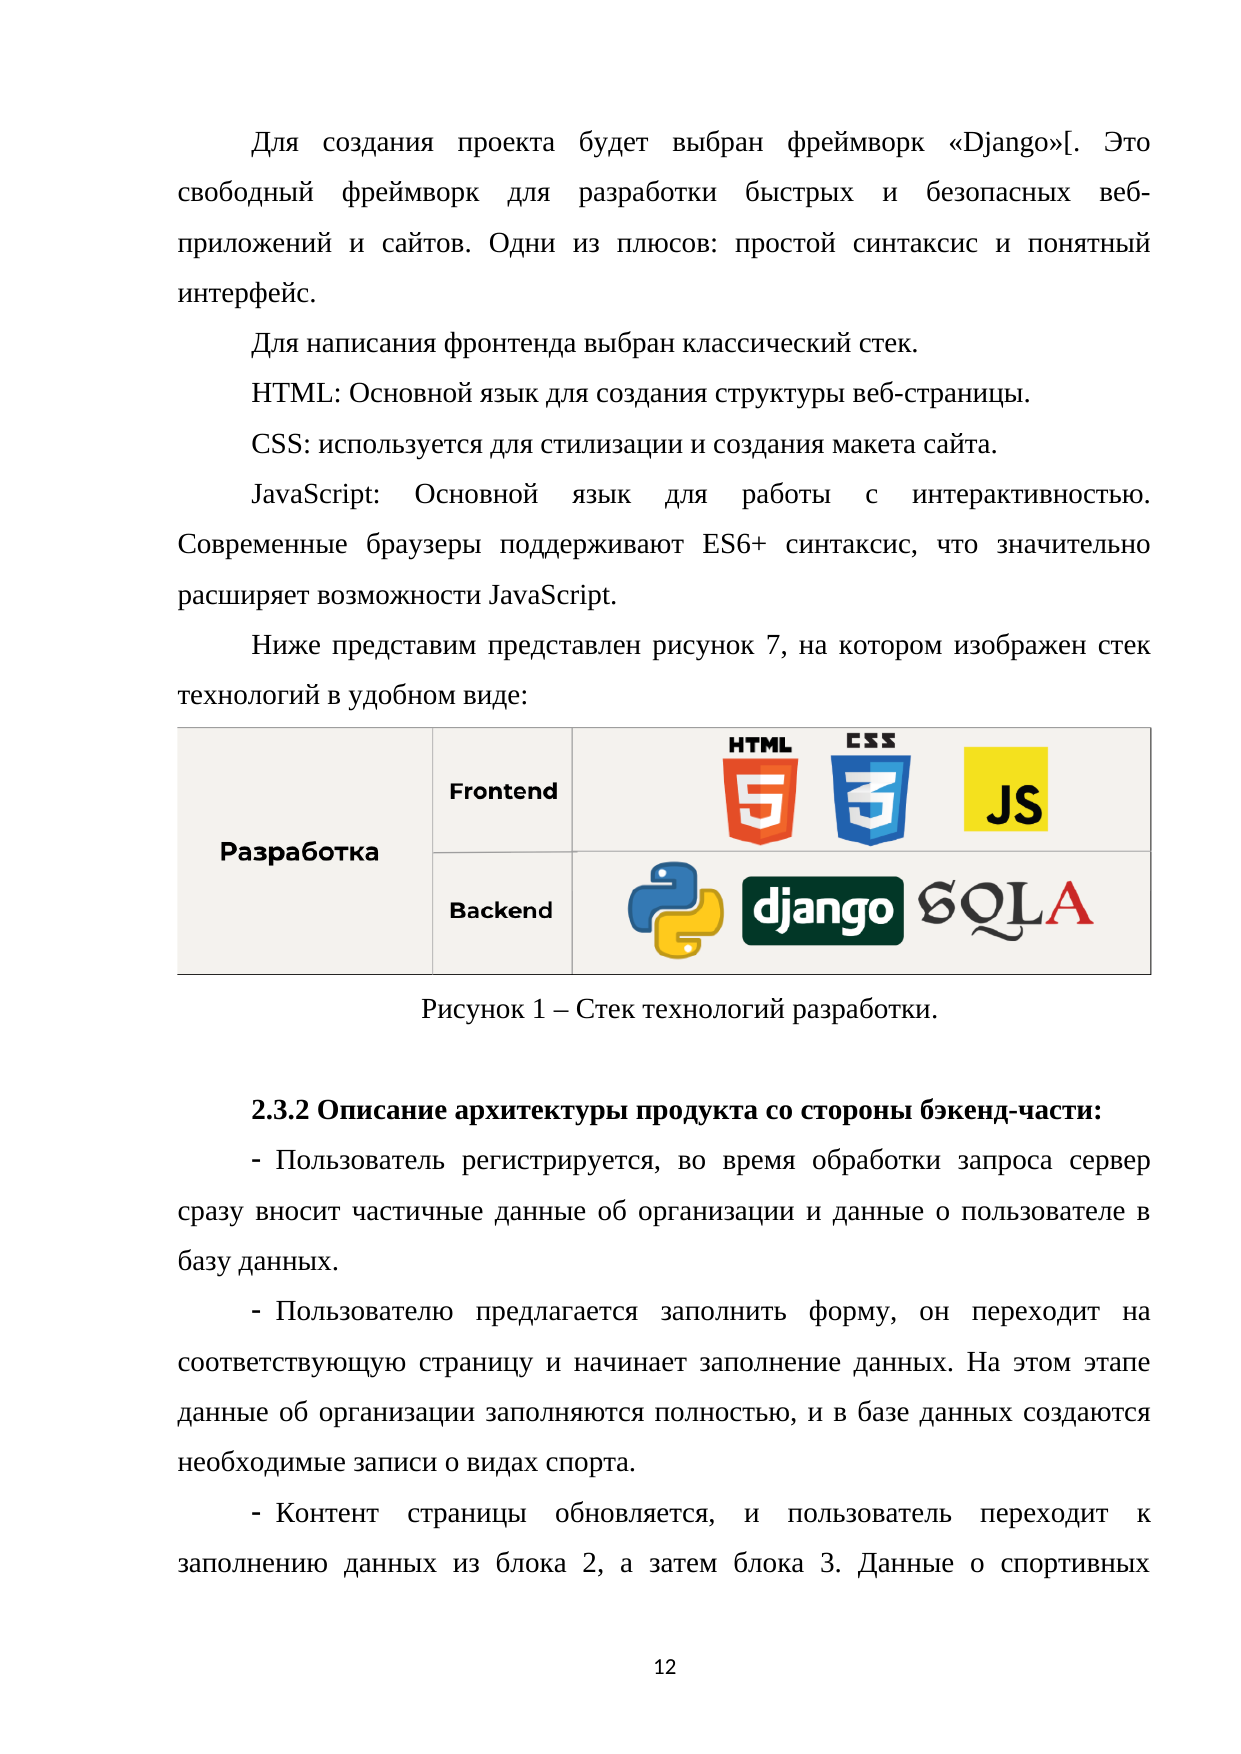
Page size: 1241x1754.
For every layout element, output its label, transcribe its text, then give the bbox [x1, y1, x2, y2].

text JavaScript: Основной язык для работы с интерактивностью. Современные браузеры поддерживают ES6+ синтаксис, что значительно расширяет возможности JavaScript. [177, 476, 1152, 610]
text Пользователь регистрируется, во время обработки запроса сервер сразу вносит частичные данные об организации и данные о пользователе в базу данных. [177, 1142, 1152, 1277]
text Описание архитектуры продукта со стороны бэкенд-части: [177, 1092, 1152, 1126]
text HTML: Основной язык для создания структуры веб-страницы. [177, 376, 1152, 409]
text Стек технологий разработки. [177, 991, 1152, 1025]
text Для написания фронтенда выбран классический стек. [177, 325, 1152, 359]
picture [177, 727, 1152, 975]
text Для создания проекта будет выбран фреймворк «Django»[. Это свободный фреймворк для разработки быстрых и безопасных веб-приложений и сайтов. Одни из плюсов: простой синтаксис и понятный интерфейс. [177, 124, 1152, 308]
text Ниже представим представлен рисунок 7, на котором изображен стек технологий в удобном виде: [177, 627, 1152, 711]
text Пользователю предлагается заполнить форму, он переходит на соответствующую страницу и начинает заполнение данных. На этом этапе данные об организации заполняются полностью, и в базе данных создаются необходимые записи о видах спорта. [177, 1293, 1152, 1478]
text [177, 1495, 1152, 1579]
text CSS: используется для стилизации и создания макета сайта. [177, 426, 1152, 459]
